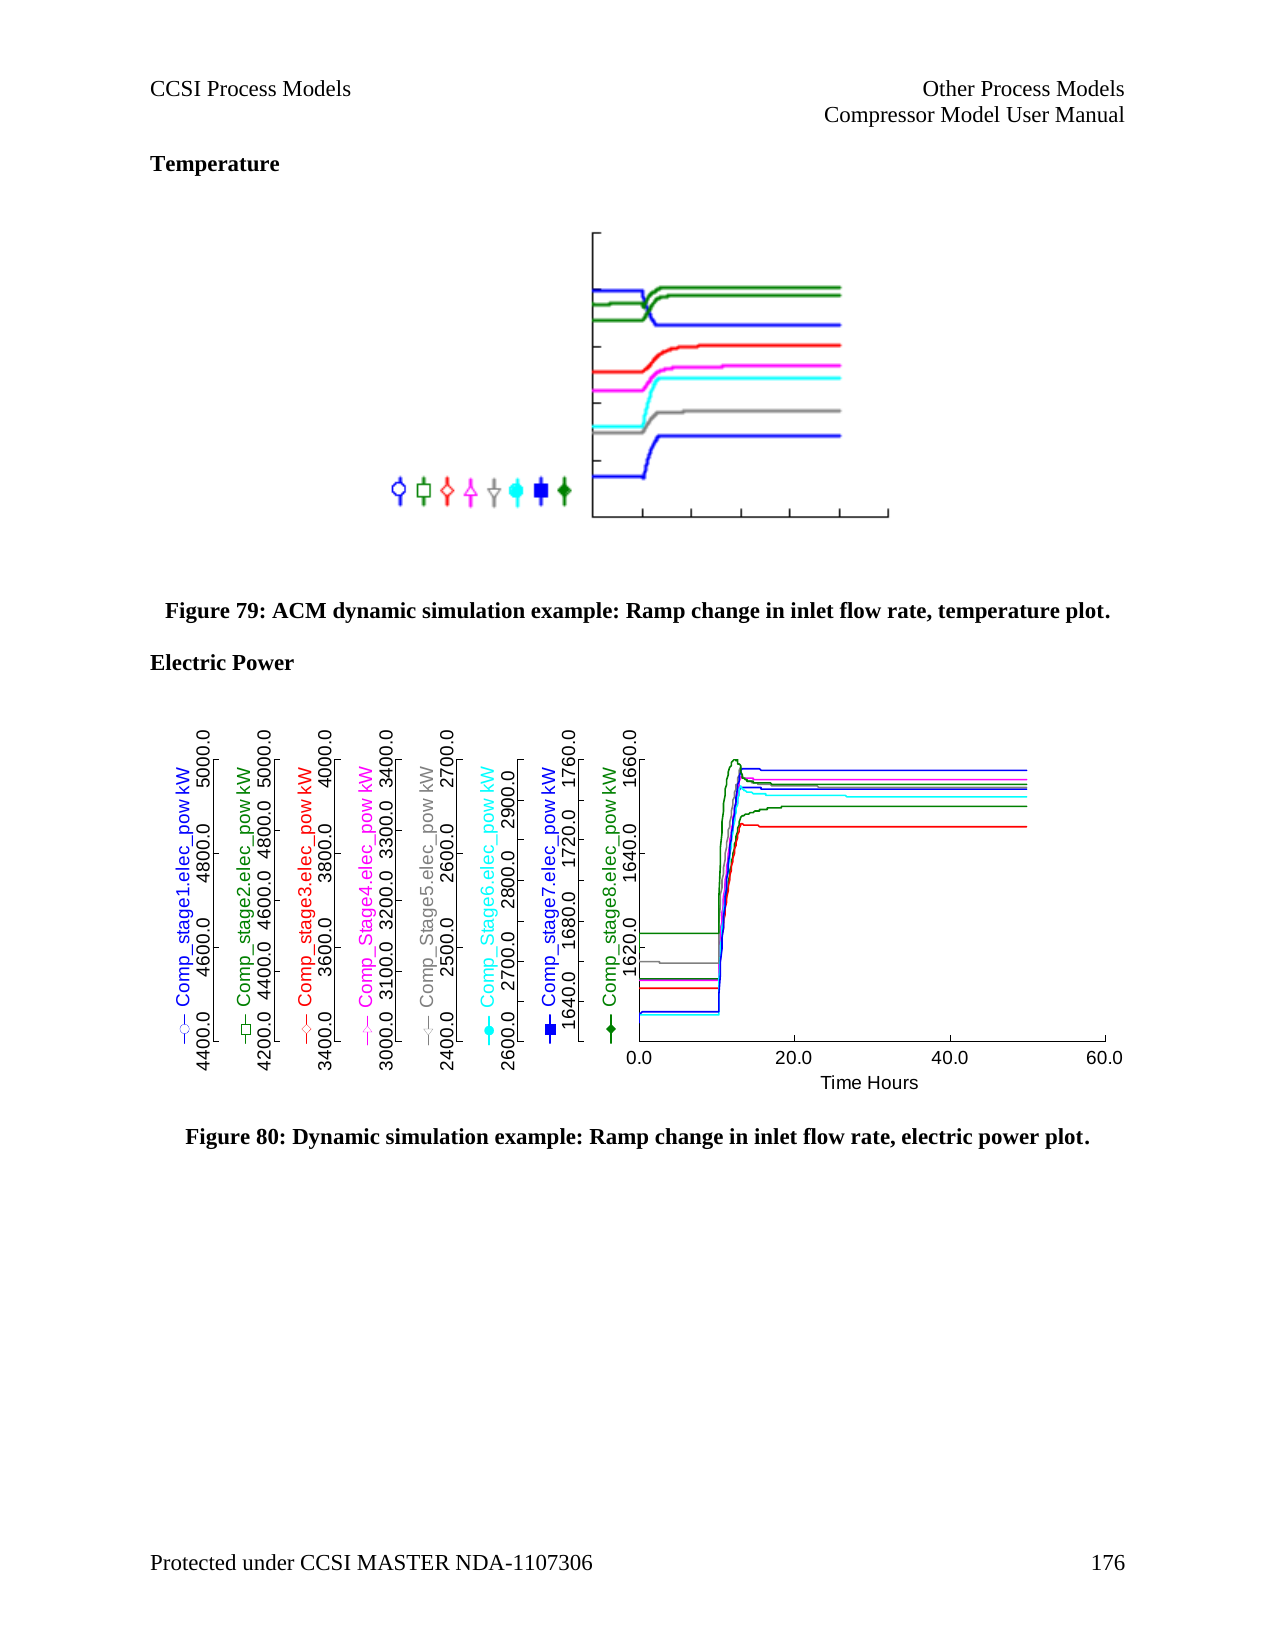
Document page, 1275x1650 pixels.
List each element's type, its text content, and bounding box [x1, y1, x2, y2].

text Electric Power [150, 648, 1125, 675]
text Temperature [150, 150, 1125, 176]
